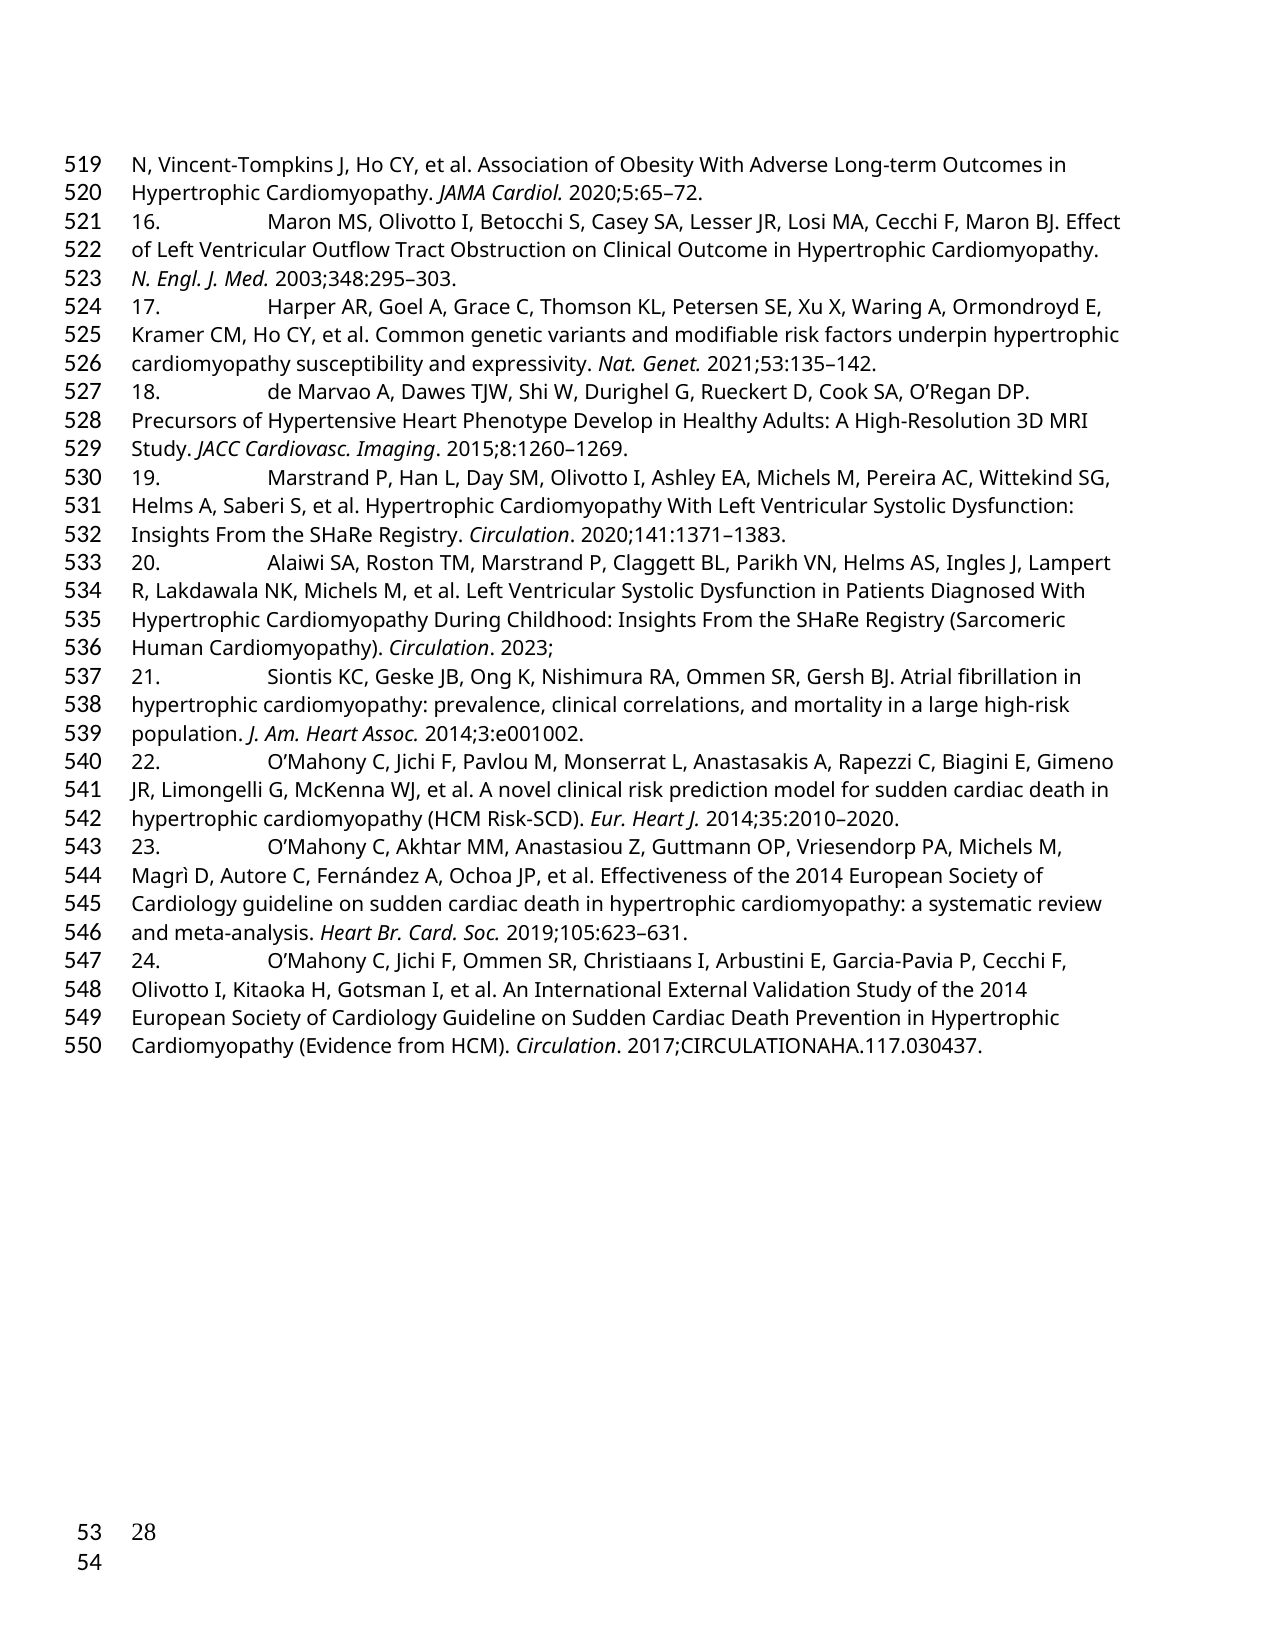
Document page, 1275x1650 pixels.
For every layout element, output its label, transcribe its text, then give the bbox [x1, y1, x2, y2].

text 23. O’Mahony C, Akhtar MM, Anastasiou Z, Guttmann OP, Vriesendorp PA, Michels M, Magrì D, Autore C, Fernández A, Ochoa JP, et al. Effectiveness of the 2014 European Society of Cardiology guideline on sudden cardiac death in hypertrophic cardiomyopathy: a systematic review and meta-analysis. Heart Br. Card. Soc. 2019;105:623–631. [131, 832, 1125, 946]
text 16. Maron MS, Olivotto I, Betocchi S, Casey SA, Lesser JR, Losi MA, Cecchi F, Maron BJ. Effect of Left Ventricular Outflow Tract Obstruction on Clinical Outcome in Hypertrophic Cardiomyopathy. N. Engl. J. Med. 2003;348:295–303. [131, 207, 1125, 292]
text 18. de Marvao A, Dawes TJW, Shi W, Durighel G, Rueckert D, Cook SA, O’Regan DP. Precursors of Hypertensive Heart Phenotype Develop in Healthy Adults: A High-Resolution 3D MRI Study. JACC Cardiovasc. Imaging. 2015;8:1260–1269. [131, 377, 1125, 463]
text 19. Marstrand P, Han L, Day SM, Olivotto I, Ashley EA, Michels M, Pereira AC, Wittekind SG, Helms A, Saberi S, et al. Hypertrophic Cardiomyopathy With Left Ventricular Systolic Dysfunction: Insights From the SHaRe Registry. Circulation. 2020;141:1371–1383. [131, 463, 1125, 548]
text 17. Harper AR, Goel A, Grace C, Thomson KL, Petersen SE, Xu X, Waring A, Ormondroyd E, Kramer CM, Ho CY, et al. Common genetic variants and modifiable risk factors underpin hypertrophic cardiomyopathy susceptibility and expressivity. Nat. Genet. 2021;53:135–142. [131, 292, 1125, 377]
text 20. Alaiwi SA, Roston TM, Marstrand P, Claggett BL, Parikh VN, Helms AS, Ingles J, Lampert R, Lakdawala NK, Michels M, et al. Left Ventricular Systolic Dysfunction in Patients Diagnosed With Hypertrophic Cardiomyopathy During Childhood: Insights From the SHaRe Registry (Sarcomeric Human Cardiomyopathy). Circulation. 2023; [131, 548, 1125, 662]
text 21. Siontis KC, Geske JB, Ong K, Nishimura RA, Ommen SR, Gersh BJ. Atrial fibrillation in hypertrophic cardiomyopathy: prevalence, clinical correlations, and mortality in a large high-risk population. J. Am. Heart Assoc. 2014;3:e001002. [131, 662, 1125, 747]
text 24. O’Mahony C, Jichi F, Ommen SR, Christiaans I, Arbustini E, Garcia-Pavia P, Cecchi F, Olivotto I, Kitaoka H, Gotsman I, et al. An International External Validation Study of the 2014 European Society of Cardiology Guideline on Sudden Cardiac Death Prevention in Hypertrophic Cardiomyopathy (Evidence from HCM). Circulation. 2017;CIRCULATIONAHA.117.030437. [131, 946, 1125, 1060]
text 22. O’Mahony C, Jichi F, Pavlou M, Monserrat L, Anastasakis A, Rapezzi C, Biagini E, Gimeno JR, Limongelli G, McKenna WJ, et al. A novel clinical risk prediction model for sudden cardiac death in hypertrophic cardiomyopathy (HCM Risk-SCD). Eur. Heart J. 2014;35:2010–2020. [131, 747, 1125, 832]
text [131, 150, 1125, 207]
